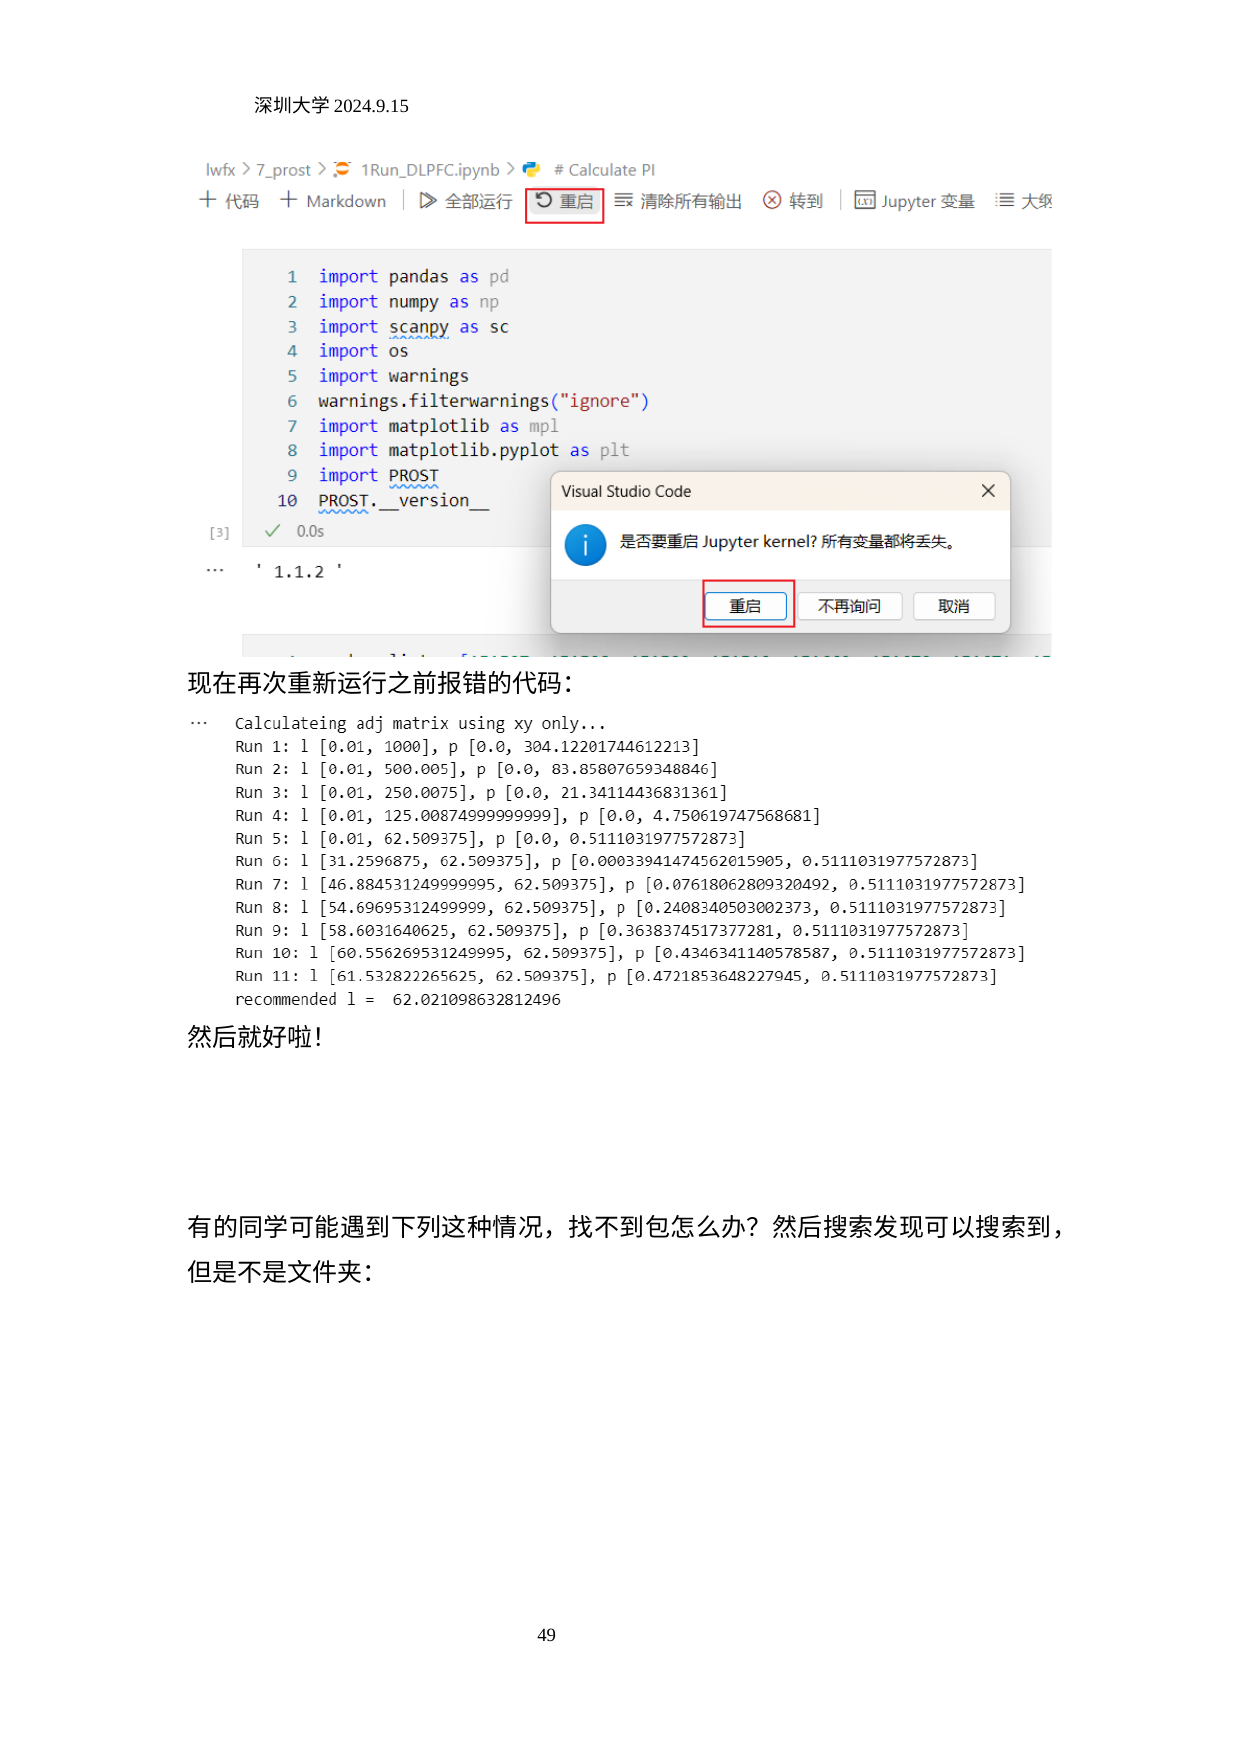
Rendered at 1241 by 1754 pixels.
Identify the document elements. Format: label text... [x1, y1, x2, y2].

picture [187, 162, 1052, 657]
list 然后就好啦！ [187, 1018, 1053, 1054]
list 现在再次重新运行之前报错的代码： [187, 663, 1053, 699]
picture [187, 708, 1053, 1011]
list 有的同学可能遇到下列这种情况，找不到包怎么办？然后搜索发现可以搜索到，但是不是文件夹： [187, 1207, 1053, 1288]
